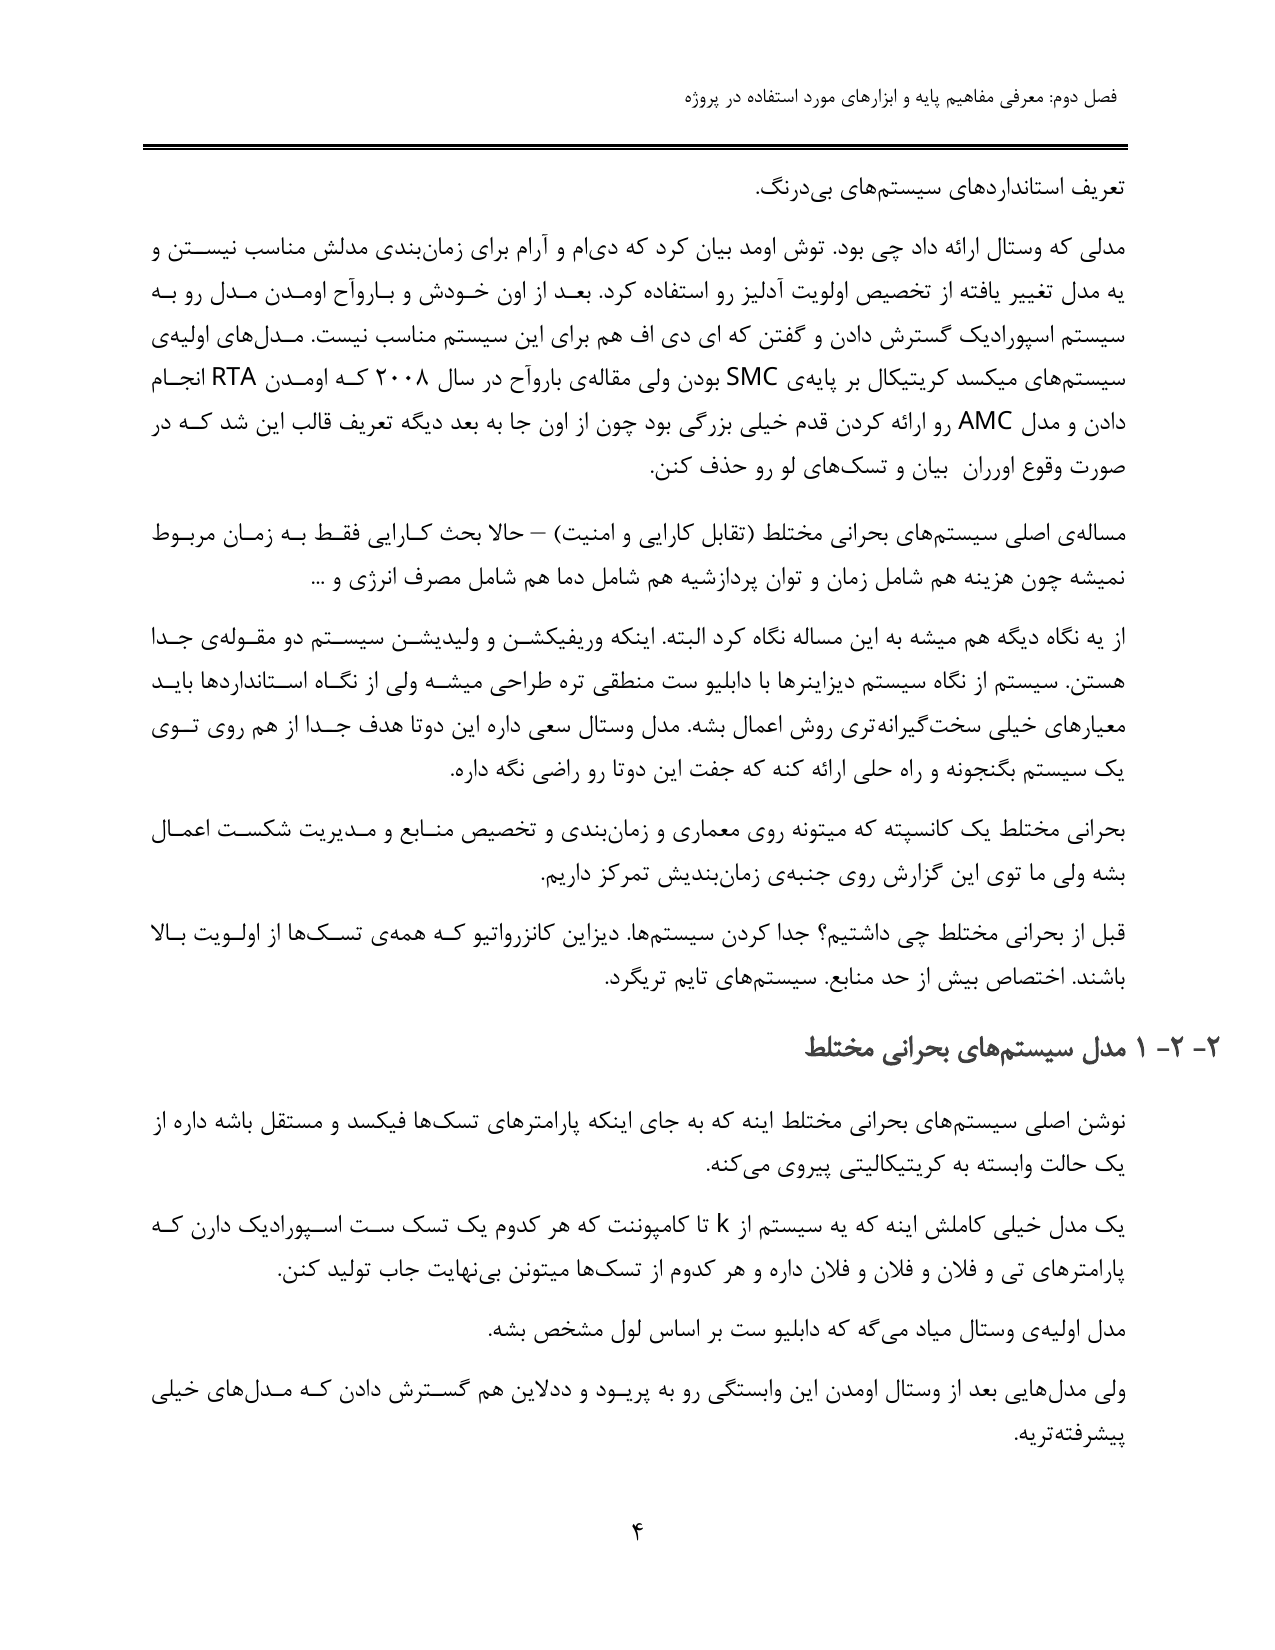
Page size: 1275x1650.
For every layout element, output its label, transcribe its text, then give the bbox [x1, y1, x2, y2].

text مدلی که وستال ارائه داد چی بود. توش اومد بیان کرد که دی‌ام و آرام برای زمان‌بندی مدلش مناسب نیستن و یه مدل تغییر یافته از تخصیص اولویت آدلیز رو استفاده کرد. بعد از اون خودش و باروآح اومدن مدل رو به سیستم اسپورادیک گسترش دادن و گفتن که ای دی اف هم برای این سیستم مناسب نیست. مدل‌های اولیه‌ی سیستم‌های میکسد کریتیکال بر پایه‌ی SMC بودن ولی مقاله‌ی باروآح در سال ۲۰۰۸ که اومدن RTA انجام دادن و مدل AMC رو ارائه کردن قدم خیلی بزرگی بود چون از اون جا به بعد دیگه تعریف قالب این شد که در صورت وقوع اورران بیان و تسک‌های لو رو حذف کنن. [150, 235, 1125, 483]
text قبل از بحرانی مختلط چی داشتیم؟ جدا کردن سیستم‌ها. دیزاین کانزرواتیو که همه‌ی تسک‌ها از اولویت بالا باشند. اختصاص بیش از حد منابع. سیستم‌های تایم تریگرد. [150, 921, 1125, 994]
text بحرانی مختلط یک کانسپته که میتونه روی معماری و زمان‌بندی و تخصیص منابع و مدیریت شکست اعمال بشه ولی ما توی این گزارش روی جنبه‌ی زمان‌بندیش تمرکز داریم. [150, 817, 1125, 890]
text یک مدل خیلی کاملش اینه که یه سیستم از k تا کامپوننت که هر کدوم یک تسک ست اسپورادیک دارن که پارامترهای تی و فلان و فلان و فلان داره و هر کدوم از تسک‌ها میتونن بی‌نهایت جاب تولید کنن. [150, 1213, 1125, 1286]
text از یه نگاه دیگه هم میشه به این مساله نگاه کرد البته. اینکه وریفیکشن و ولیدیشن سیستم دو مقوله‌ی جدا هستن. سیستم از نگاه سیستم دیزاینرها با دابلیو ست منطقی تره طراحی میشه ولی از نگاه استانداردها باید معیارهای خیلی سخت‌گیرانه‌تری روش اعمال بشه. مدل وستال سعی داره این دوتا هدف جدا از هم روی توی یک سیستم بگنجونه و راه حلی ارائه کنه که جفت این دوتا رو راضی نگه داره. [150, 626, 1125, 786]
text مساله‌ی اصلی سیستم‌های بحرانی مختلط (تقابل کارایی و امنیت) – حالا بحث کارایی فقط به زمان مربوط نمیشه چون هزینه هم شامل زمان و توان پردازشیه هم شامل دما هم شامل مصرف انرژی و ... [150, 514, 1125, 594]
text تعریف استانداردهای سیستم‌های بی‌درنگ. [150, 175, 1125, 204]
text ولی مدل‌هایی بعد از وستال اومدن این وابستگی رو به پریود و ددلاین هم گسترش دادن که مدل‌های خیلی پیشرفته‌تریه. [150, 1378, 1125, 1451]
text مدل اولیه‌ی وستال میاد می‌گه که دابلیو ست بر اساس لول مشخص بشه. [150, 1317, 1125, 1346]
text نوشن اصلی سیستم‌های بحرانی مختلط اینه که به جای اینکه پارامترهای تسک‌ها فیکسد و مستقل باشه داره از یک حالت وابسته به کریتیکالیتی پیروی می‌کنه. [150, 1109, 1125, 1182]
subtitle مدل سیستم‌های بحرانی مختلط [150, 1034, 1125, 1067]
